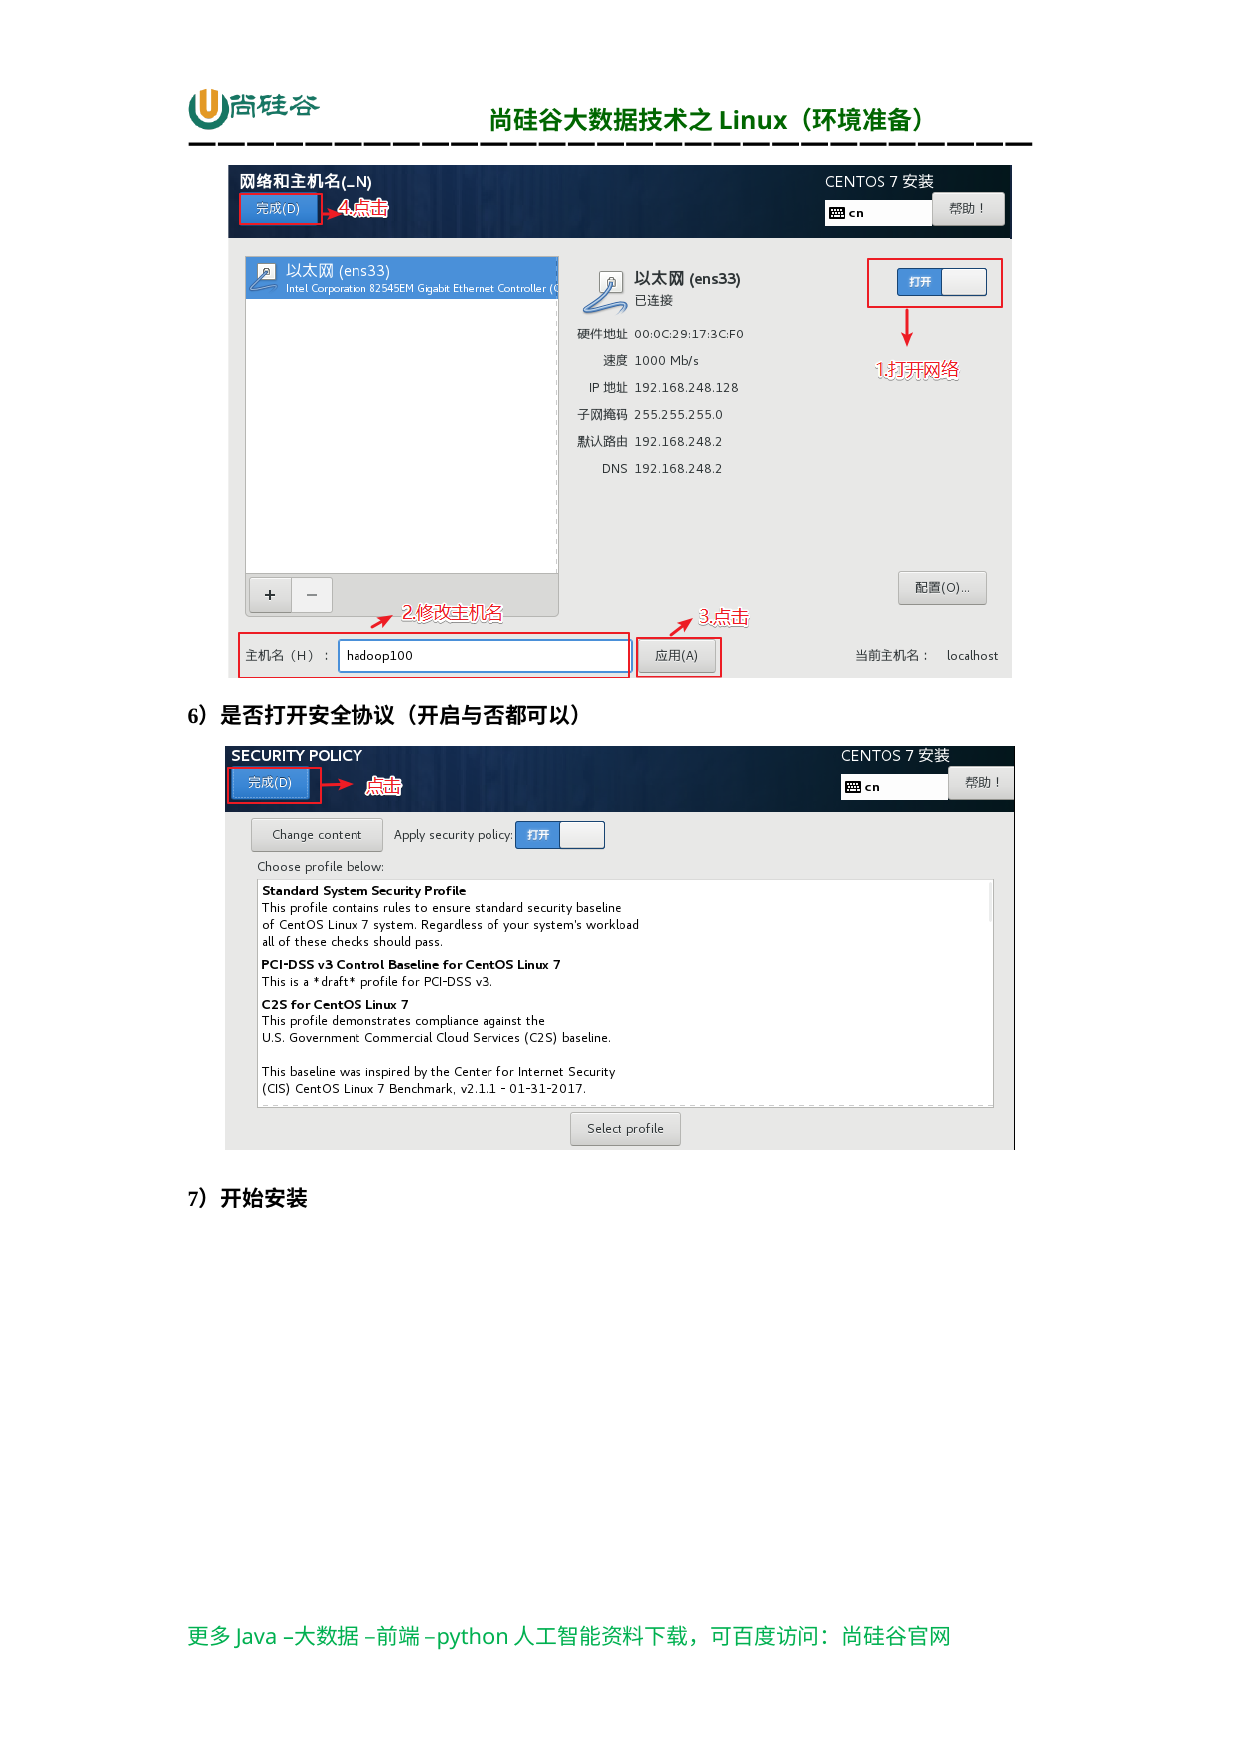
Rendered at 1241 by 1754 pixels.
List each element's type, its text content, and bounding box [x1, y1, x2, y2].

text 6）是否打开安全协议（开启与否都可以） [187, 697, 1053, 730]
text 7）开始安装 [187, 1181, 1053, 1213]
picture [225, 745, 1015, 1150]
picture [228, 164, 1012, 678]
picture [187, 88, 320, 130]
